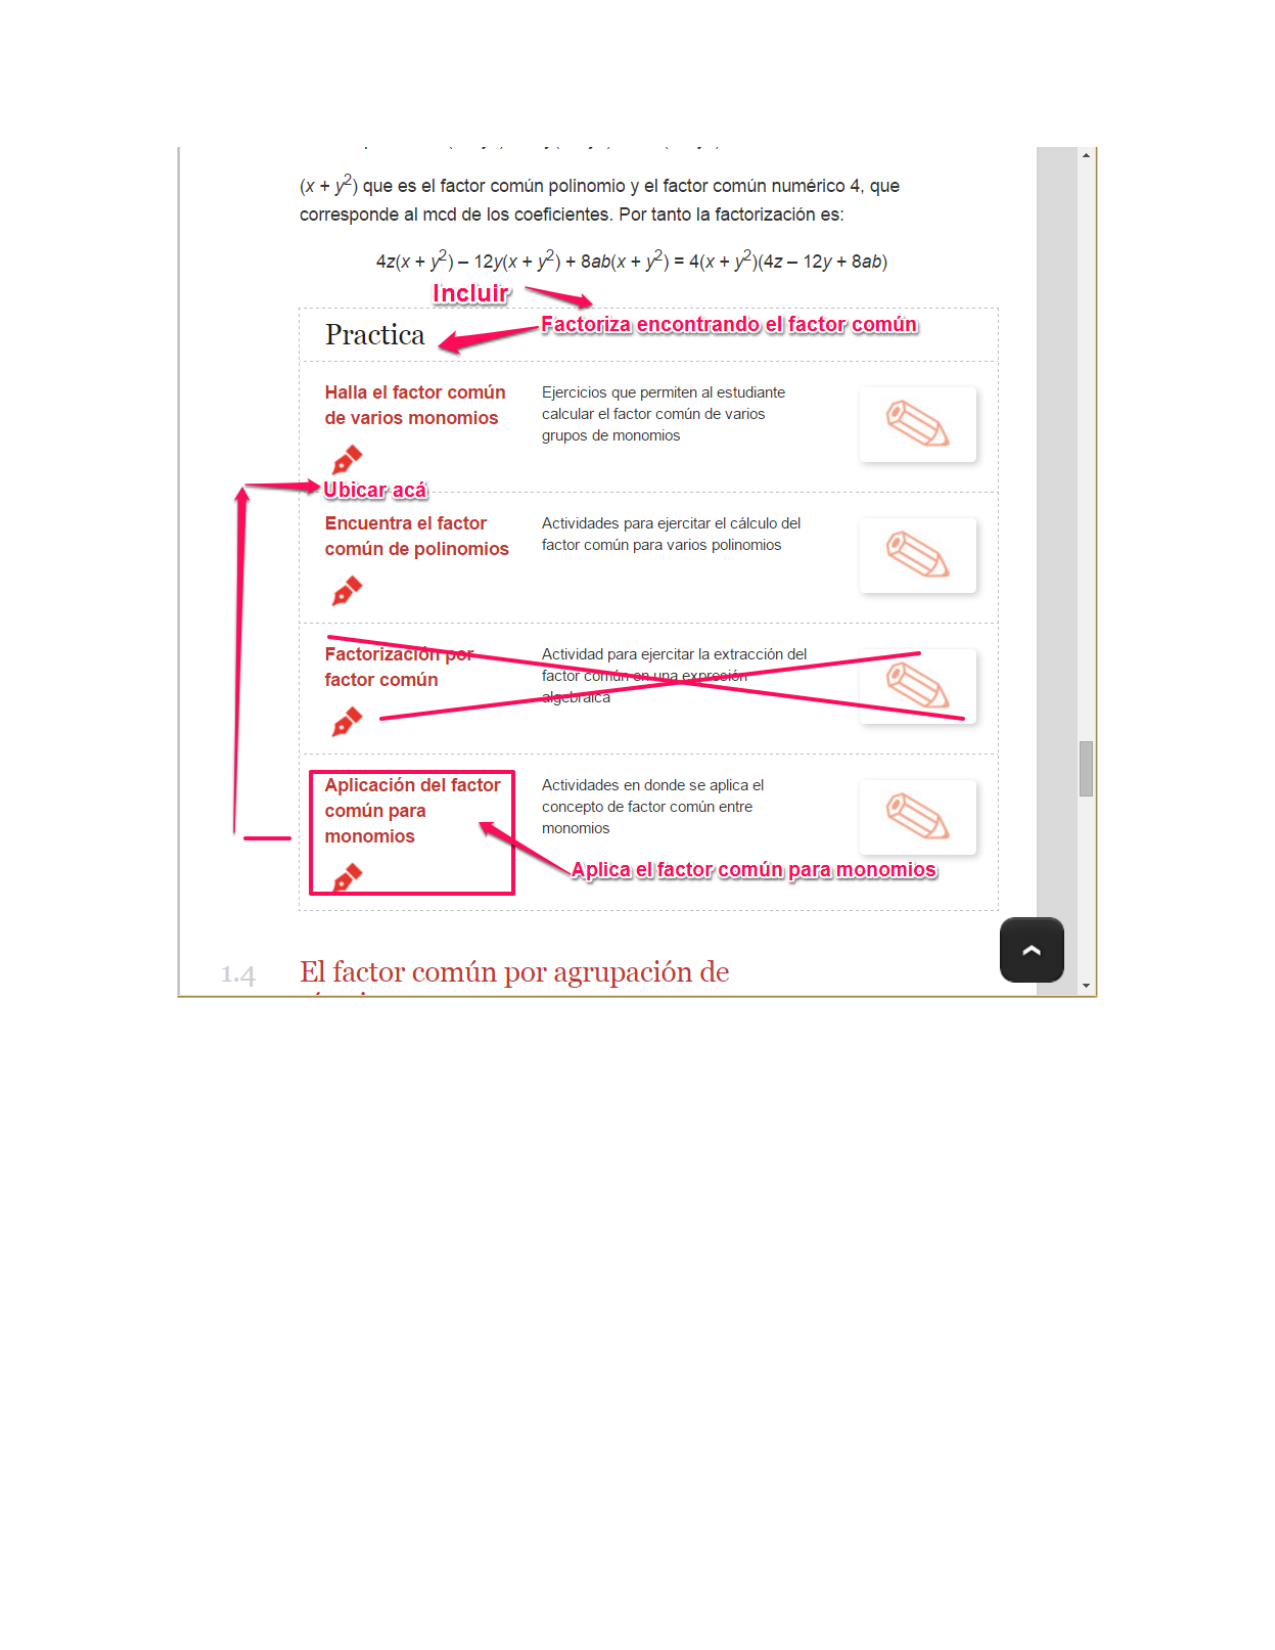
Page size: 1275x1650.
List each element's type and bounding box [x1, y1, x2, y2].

picture [177, 147, 1098, 998]
